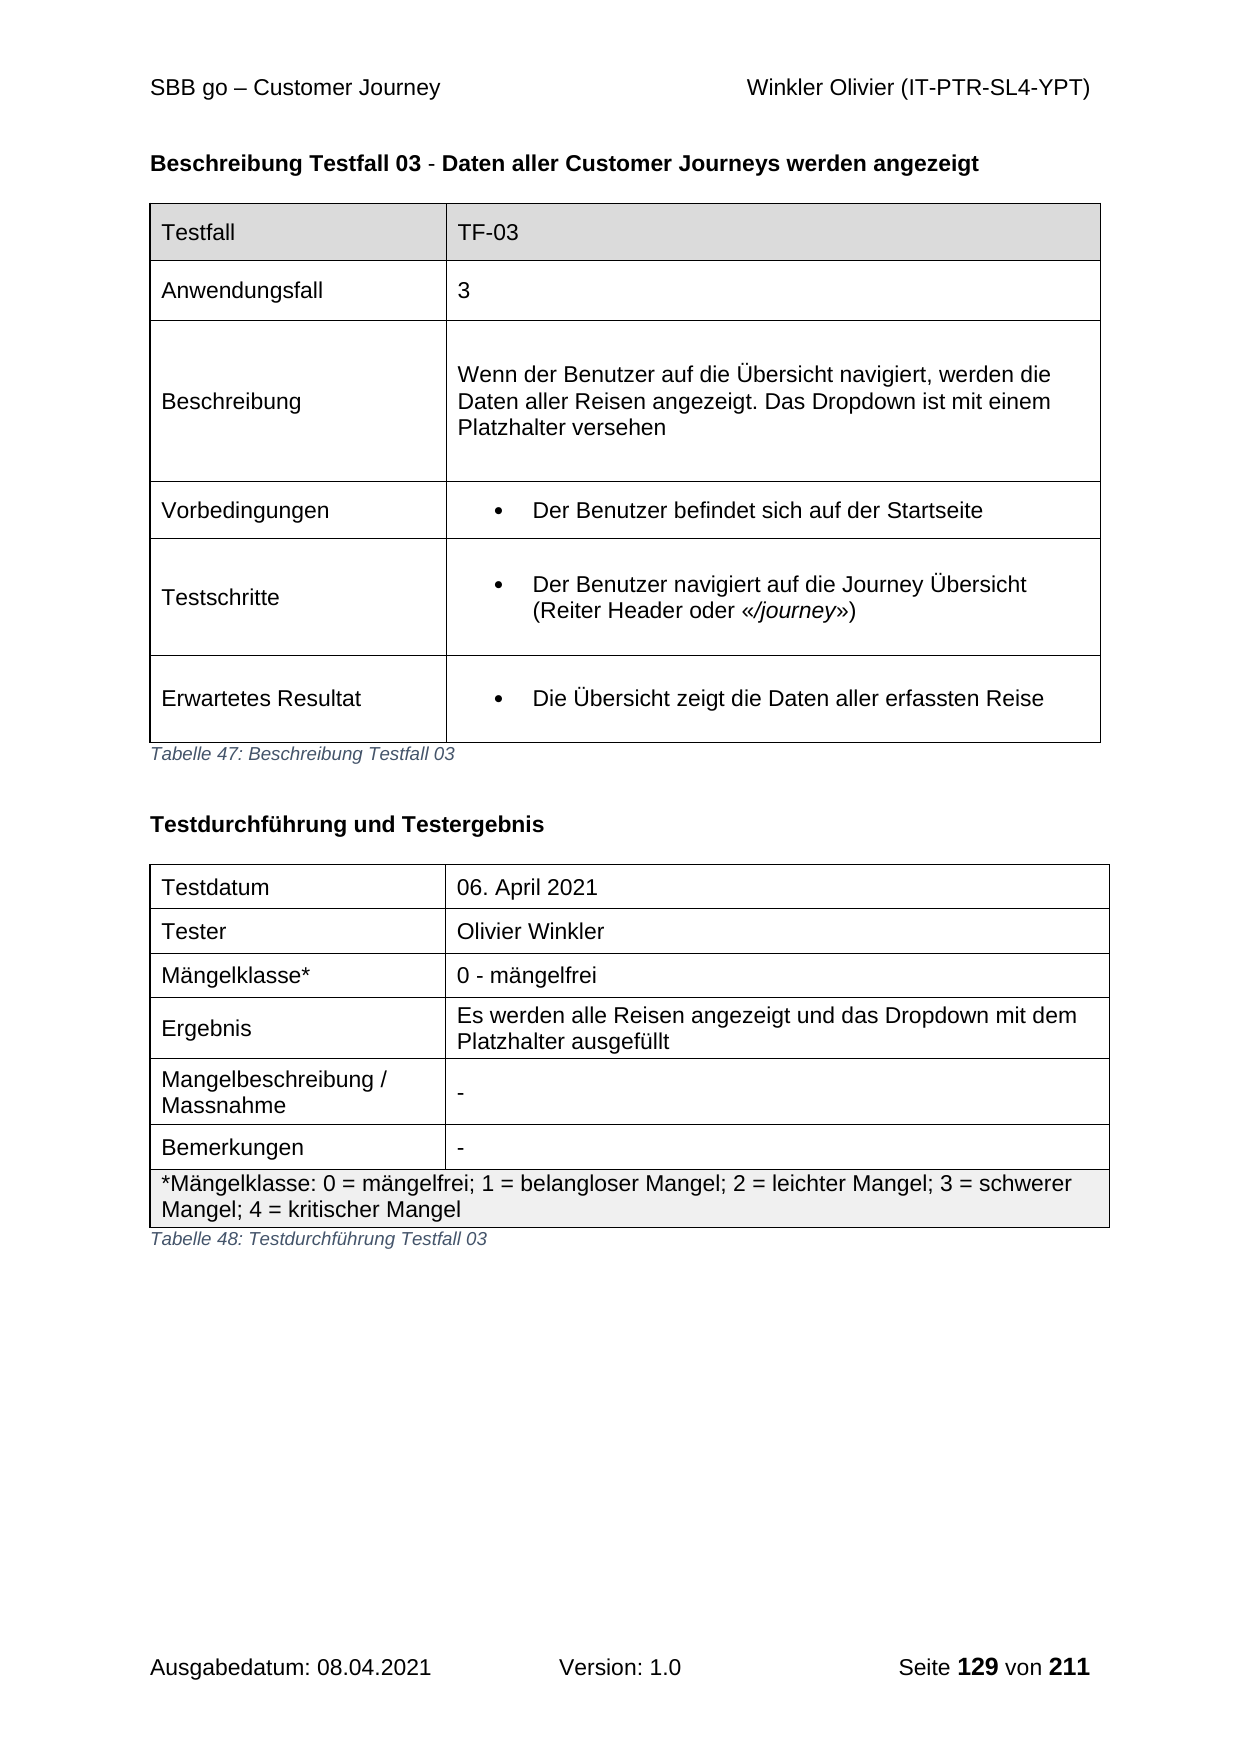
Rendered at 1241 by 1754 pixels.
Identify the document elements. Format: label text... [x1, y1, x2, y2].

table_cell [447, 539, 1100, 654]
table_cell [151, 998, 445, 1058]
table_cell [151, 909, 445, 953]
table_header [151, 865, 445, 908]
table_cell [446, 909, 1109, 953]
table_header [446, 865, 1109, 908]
text Tabelle 48: Testdurchführung Testfall 03 [150, 1228, 1090, 1249]
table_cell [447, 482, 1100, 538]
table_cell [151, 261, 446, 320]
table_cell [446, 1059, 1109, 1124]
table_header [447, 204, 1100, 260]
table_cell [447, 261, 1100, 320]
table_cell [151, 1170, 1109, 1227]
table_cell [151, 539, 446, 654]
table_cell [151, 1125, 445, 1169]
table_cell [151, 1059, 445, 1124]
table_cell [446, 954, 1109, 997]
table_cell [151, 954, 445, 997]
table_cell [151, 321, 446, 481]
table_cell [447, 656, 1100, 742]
text Beschreibung Testfall 03 - Daten aller Customer Journeys werden angezeigt [150, 150, 1090, 176]
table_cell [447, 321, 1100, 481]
text Testdurchführung und Testergebnis [150, 811, 1090, 838]
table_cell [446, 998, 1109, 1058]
text Tabelle 47: Beschreibung Testfall 03 [150, 743, 1090, 764]
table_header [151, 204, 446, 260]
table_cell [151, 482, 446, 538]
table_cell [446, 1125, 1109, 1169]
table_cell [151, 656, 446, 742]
